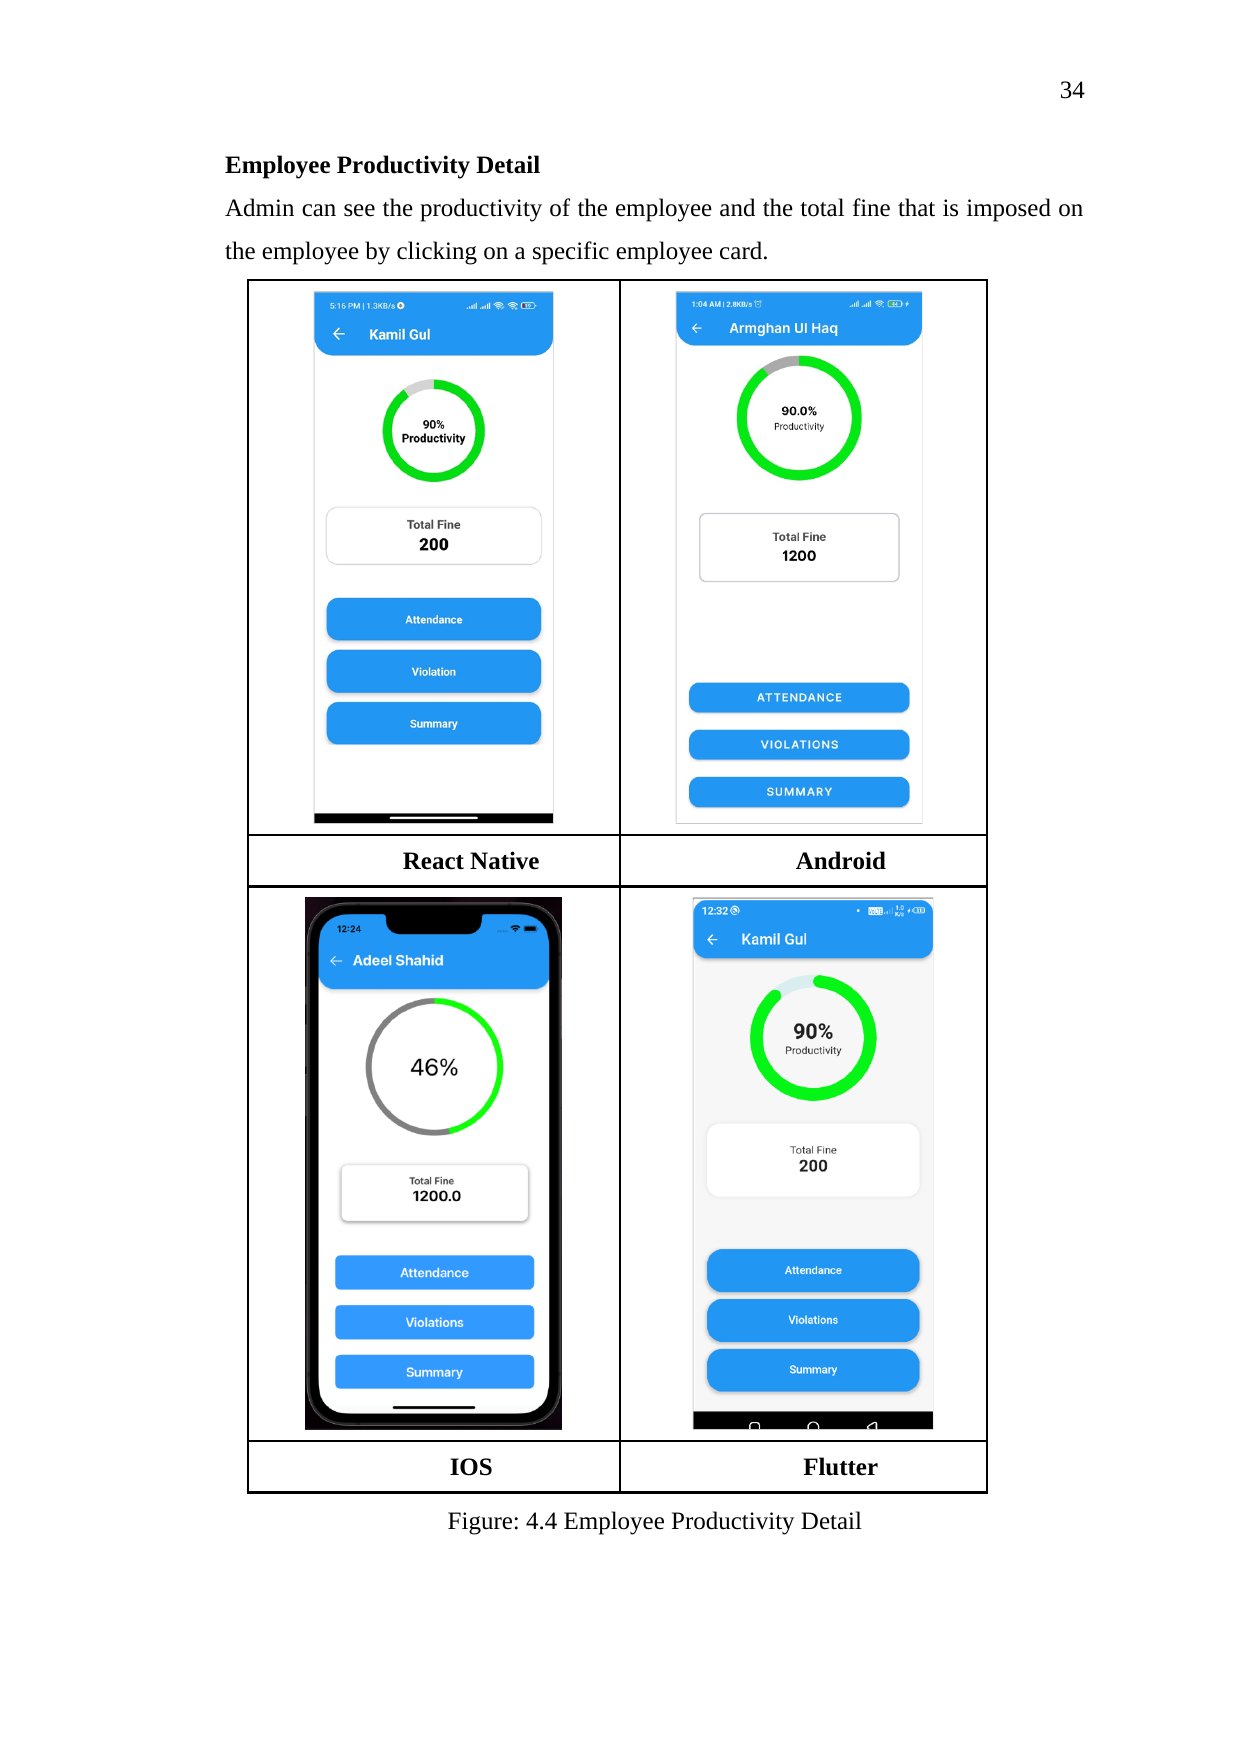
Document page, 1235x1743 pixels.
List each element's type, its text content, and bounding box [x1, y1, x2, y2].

picture [313, 291, 554, 824]
picture [692, 897, 934, 1430]
table_cell Android [621, 836, 986, 885]
text Employee Productivity Detail [225, 150, 1084, 179]
text Admin can see the productivity of the employee and the total fine that is imposed on the employee by clicking on a specific employee card. [225, 193, 1084, 265]
table_header [249, 281, 619, 834]
picture [675, 291, 923, 824]
table_header [621, 281, 986, 834]
picture [305, 897, 562, 1430]
table_cell [621, 888, 986, 1440]
text Figure: 4.4 Employee Productivity Detail [225, 1506, 1084, 1535]
table_cell React Native [249, 836, 619, 885]
table_cell IOS [249, 1442, 619, 1491]
table_cell [249, 888, 619, 1440]
table_cell Flutter [621, 1442, 986, 1491]
